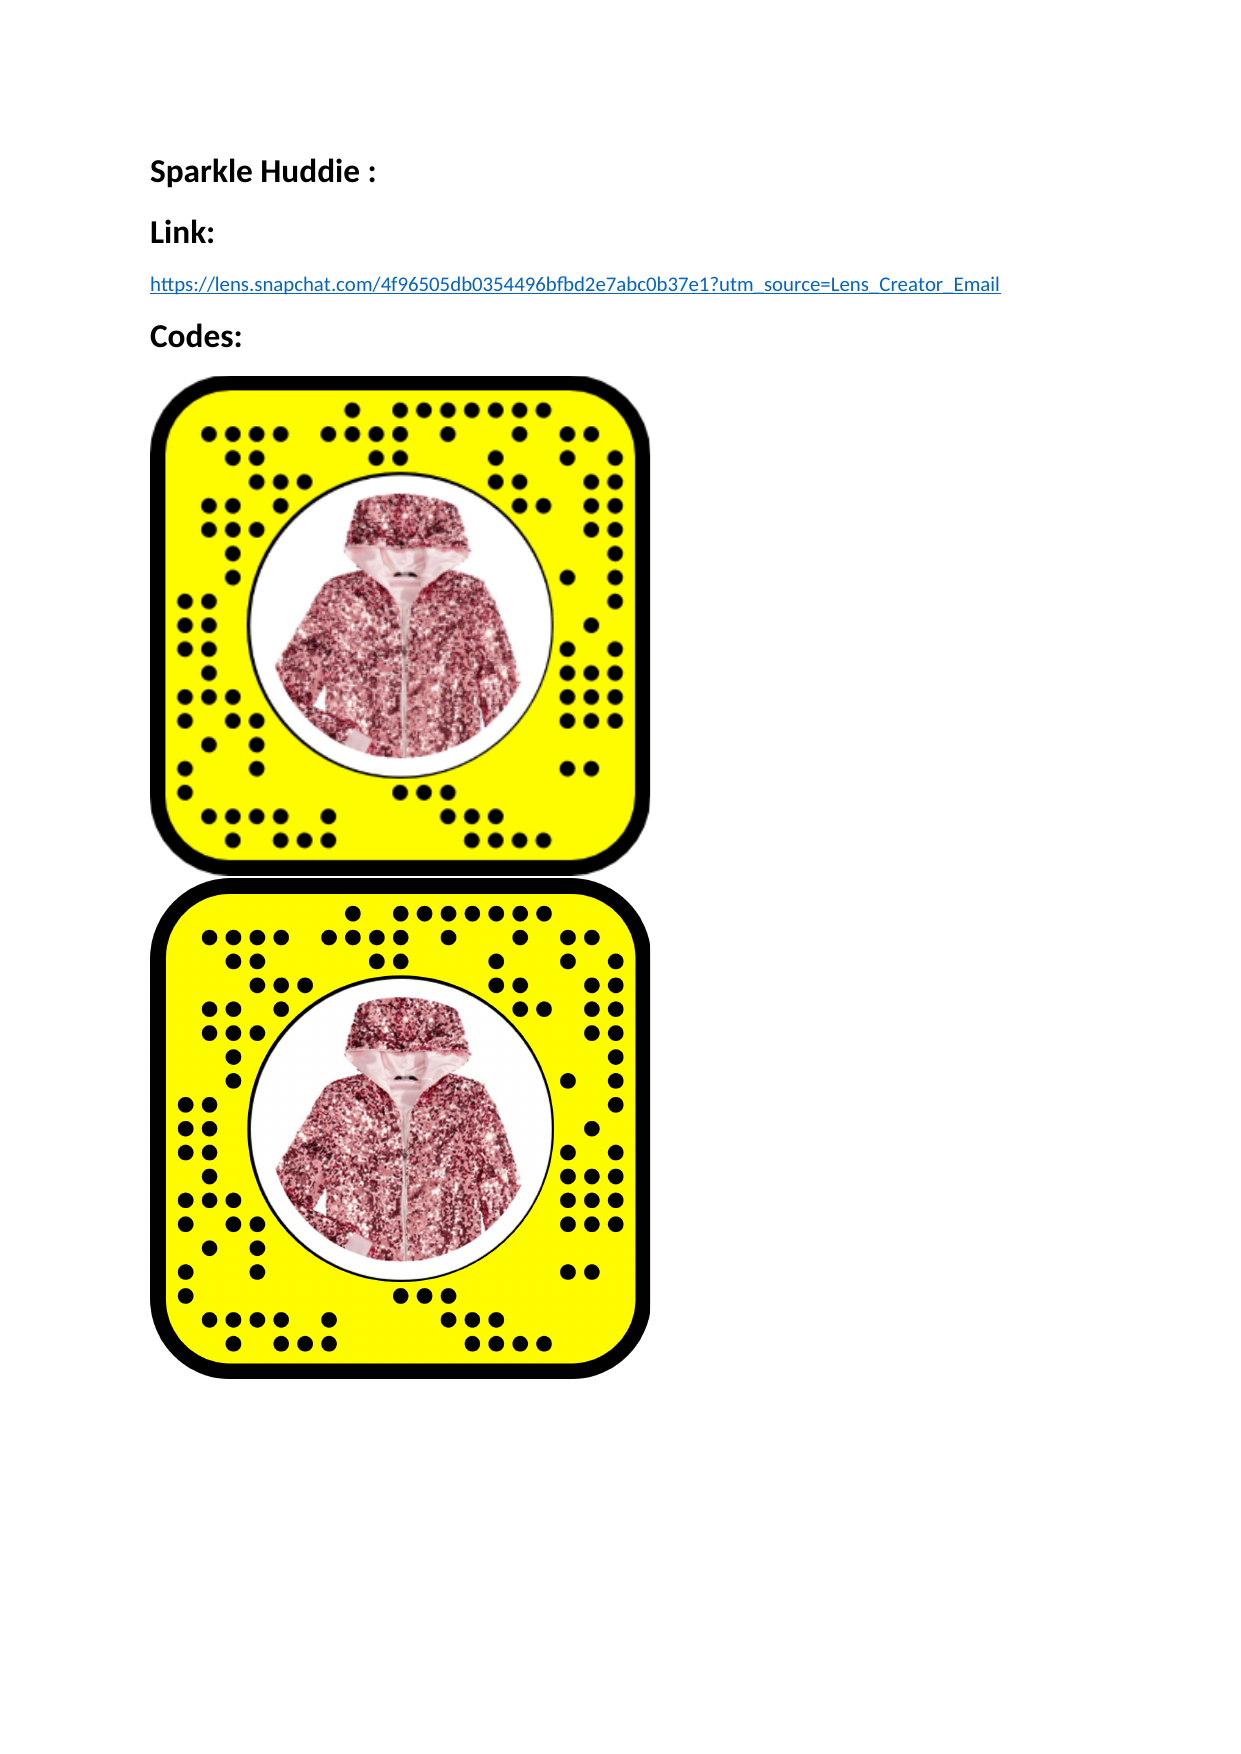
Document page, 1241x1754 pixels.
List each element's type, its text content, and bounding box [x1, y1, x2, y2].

text https://lens.snapchat.com/4f96505db0354496bfbd2e7abc0b37e1?utm_source=Lens_Creator_Email [150, 271, 1090, 297]
text Sparkle Huddie : [150, 150, 1090, 191]
picture [150, 376, 650, 876]
picture [150, 878, 650, 1379]
text Codes: [150, 315, 1090, 356]
text Link: [150, 211, 1090, 251]
